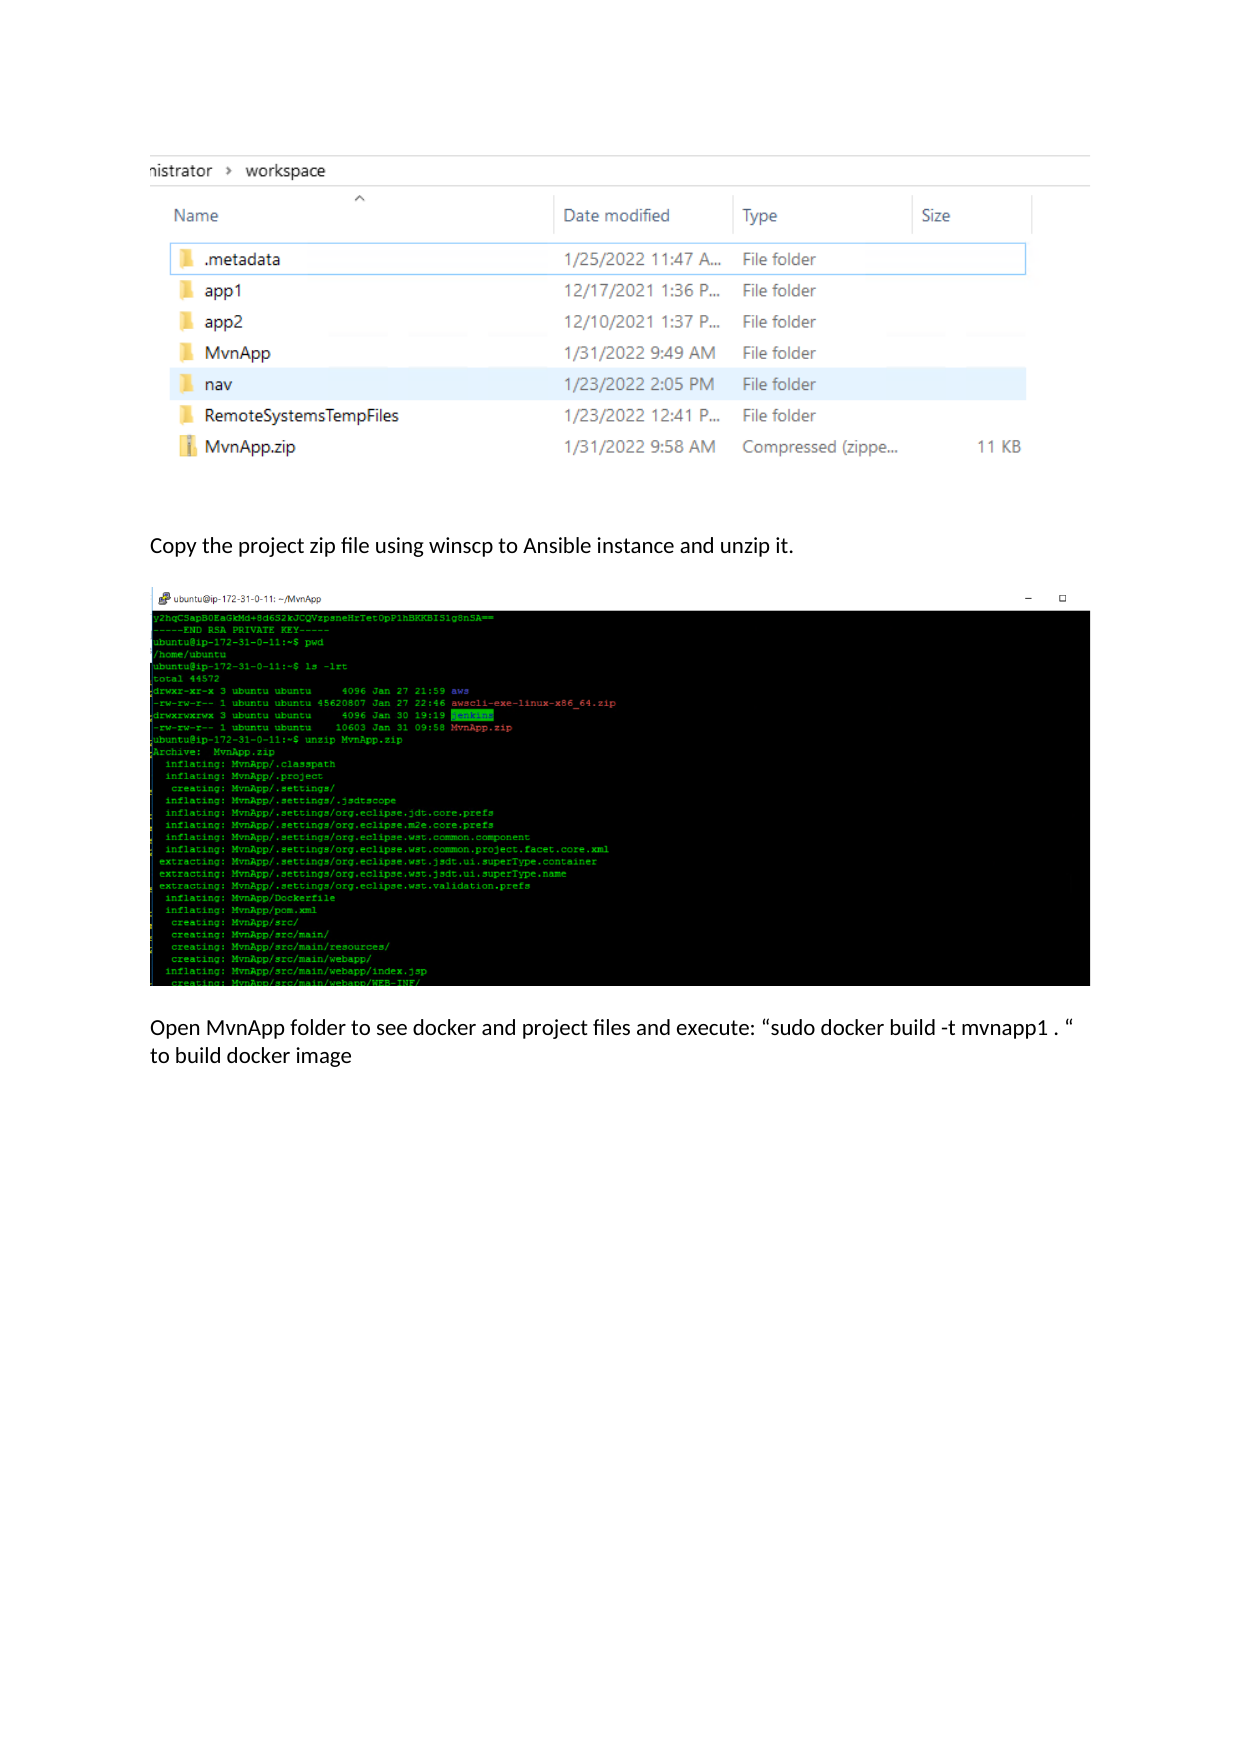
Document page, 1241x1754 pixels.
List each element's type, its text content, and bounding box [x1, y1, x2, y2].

text Copy the project zip file using winscp to Ansible instance and unzip it. [150, 531, 1090, 559]
picture [150, 587, 1091, 986]
picture [150, 150, 1091, 504]
text Open MvnApp folder to see docker and project files and execute: “sudo docker build -t mvnapp1 . “ to build docker image [150, 1013, 1090, 1069]
